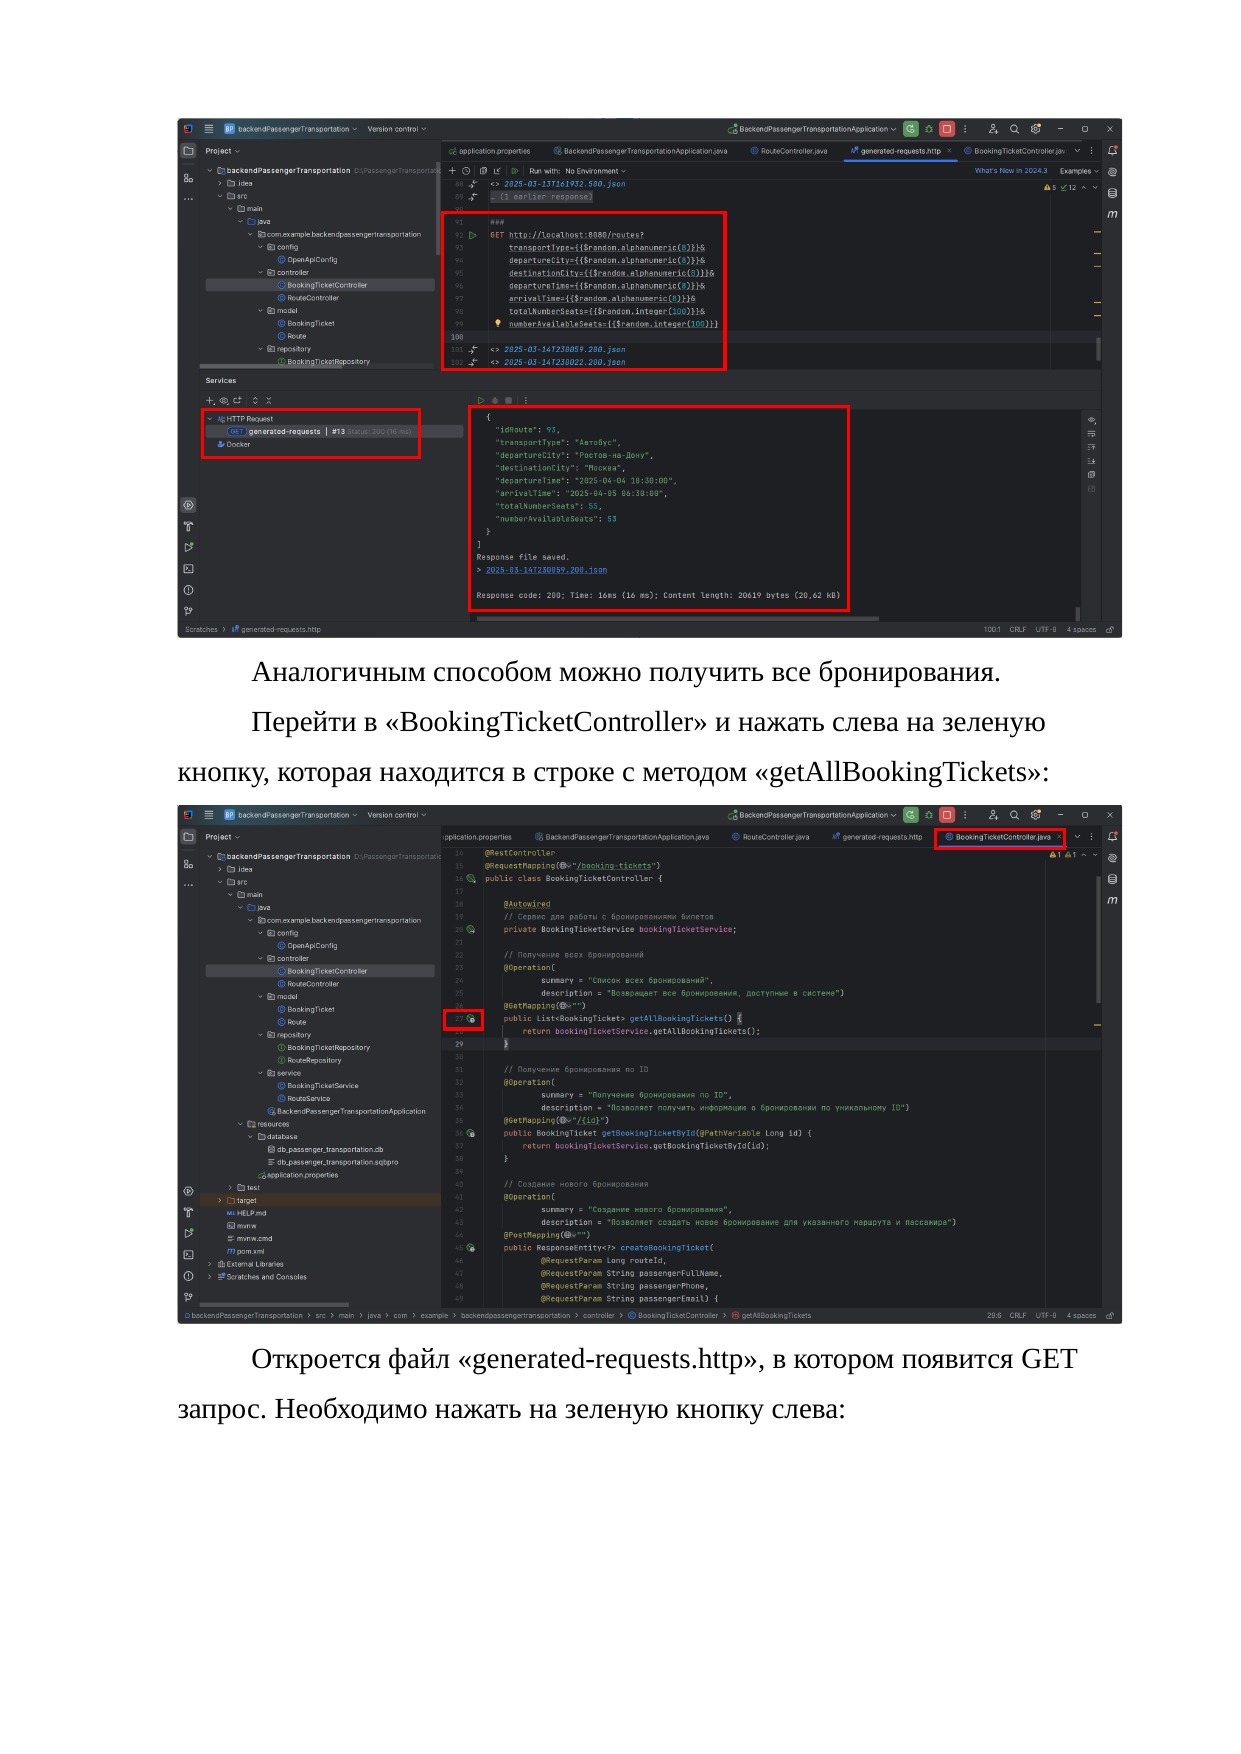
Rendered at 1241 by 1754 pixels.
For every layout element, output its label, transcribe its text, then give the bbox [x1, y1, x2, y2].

text Аналогичным способом можно получить все бронирования. [177, 654, 1122, 687]
picture [177, 118, 1123, 638]
picture [177, 805, 1123, 1324]
text Перейти в «BookingTicketController» и нажать слева на зеленую кнопку, которая находится в строке с методом «getAllBookingTickets»: [177, 704, 1122, 788]
text Откроется файл «generated-requests.http», в котором появится GET запрос. Необходимо нажать на зеленую кнопку слева: [177, 1341, 1122, 1424]
